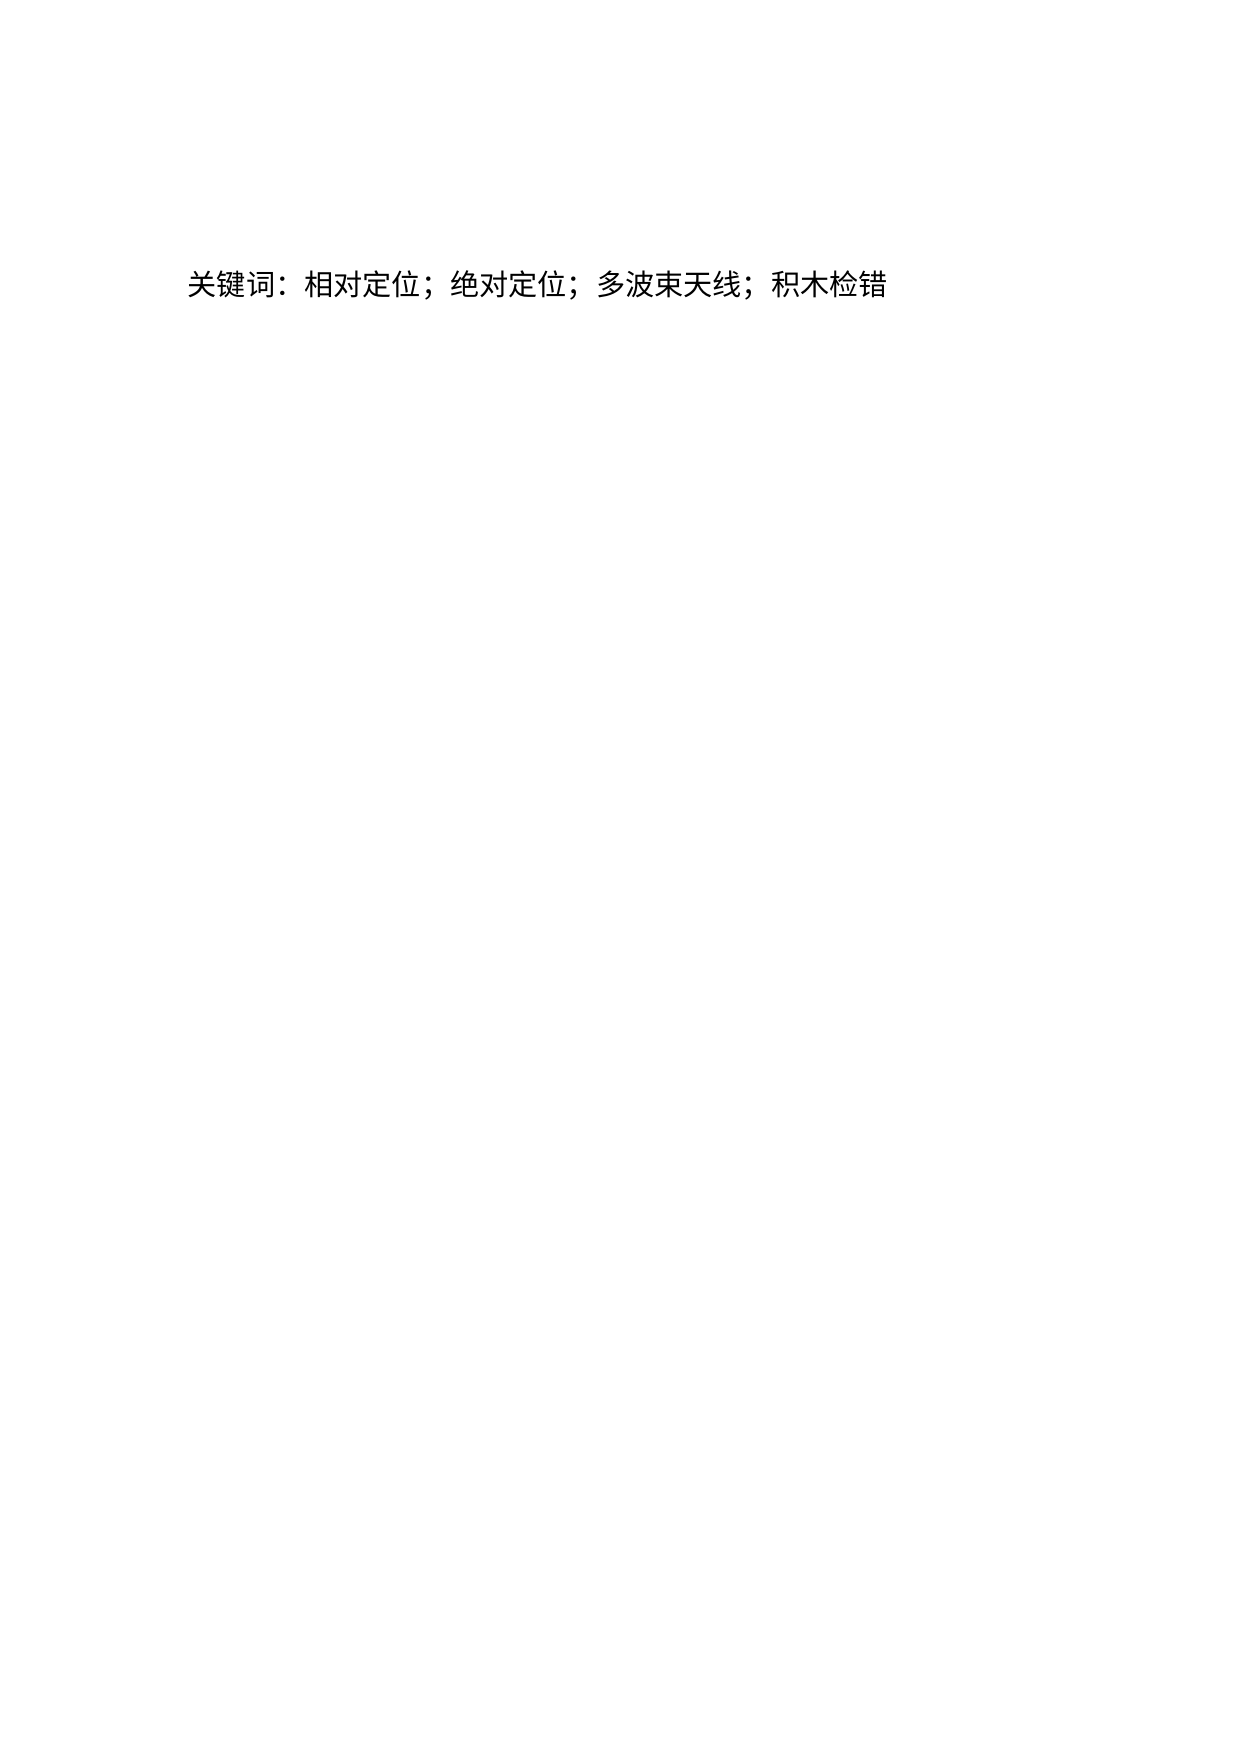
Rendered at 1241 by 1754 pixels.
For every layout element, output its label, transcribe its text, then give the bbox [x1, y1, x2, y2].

text 关键词：相对定位；绝对定位；多波束天线；积木检错 [187, 249, 1053, 317]
